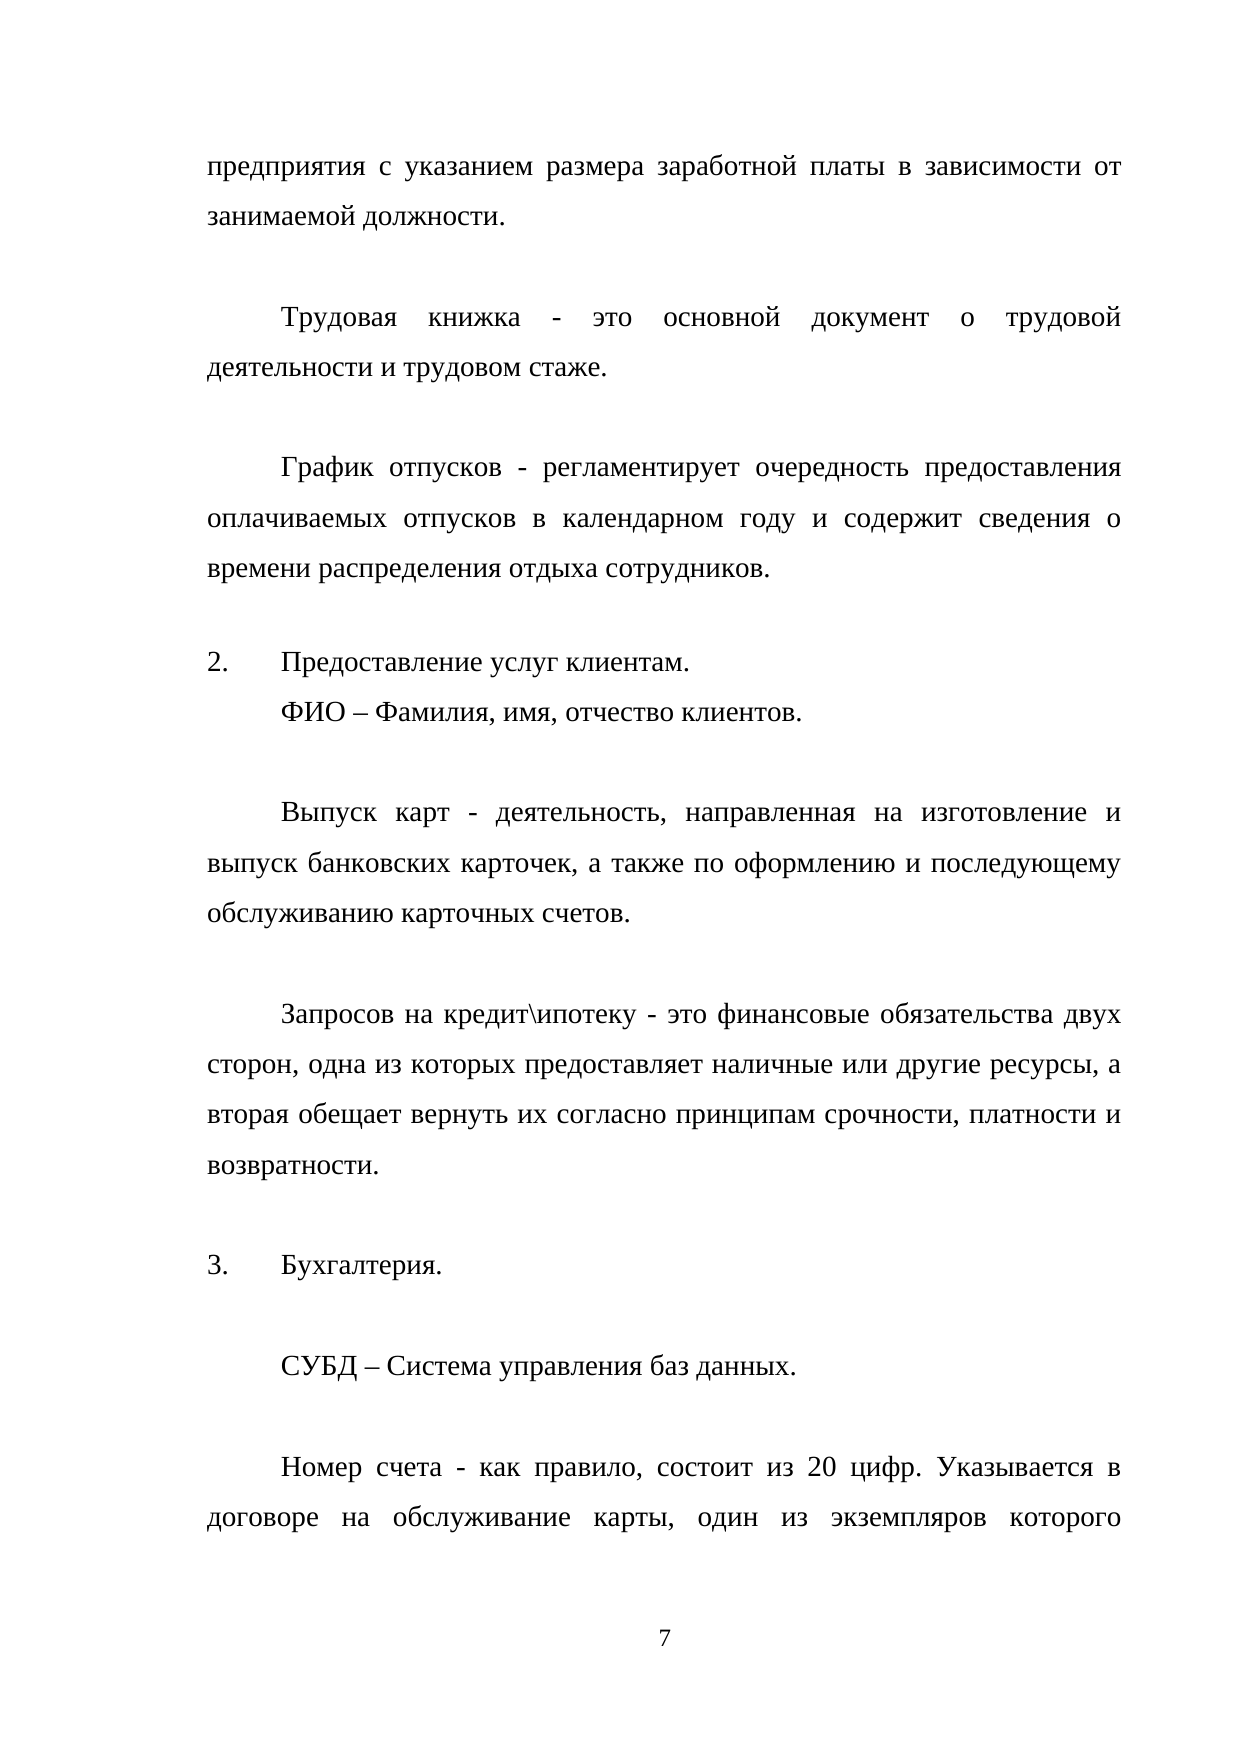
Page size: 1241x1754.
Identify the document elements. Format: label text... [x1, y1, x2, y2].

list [207, 1449, 1122, 1532]
list График отпусков - регламентирует очередность предоставления оплачиваемых отпусков в календарном году и содержит сведения о времени распределения отдыха сотрудников. [207, 449, 1122, 584]
list Трудовая книжка - это основной документ о трудовой деятельности и трудовом стаже. [207, 299, 1122, 382]
list Предоставление услуг клиентам. [207, 644, 1122, 677]
list СУБД – Система управления баз данных. [281, 1348, 1122, 1382]
list Запросов на кредит\ипотеку - это финансовые обязательства двух сторон, одна из которых предоставляет наличные или другие ресурсы, а вторая обещает вернуть их согласно принципам срочности, платности и возвратности. [207, 996, 1122, 1180]
list Бухгалтерия. [207, 1247, 1122, 1281]
list ФИО – Фамилия, имя, отчество клиентов. [281, 694, 1122, 727]
list Выпуск карт - деятельность, направленная на изготовление и выпуск банковских карточек, а также по оформлению и последующему обслуживанию карточных счетов. [207, 794, 1122, 929]
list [207, 148, 1122, 232]
